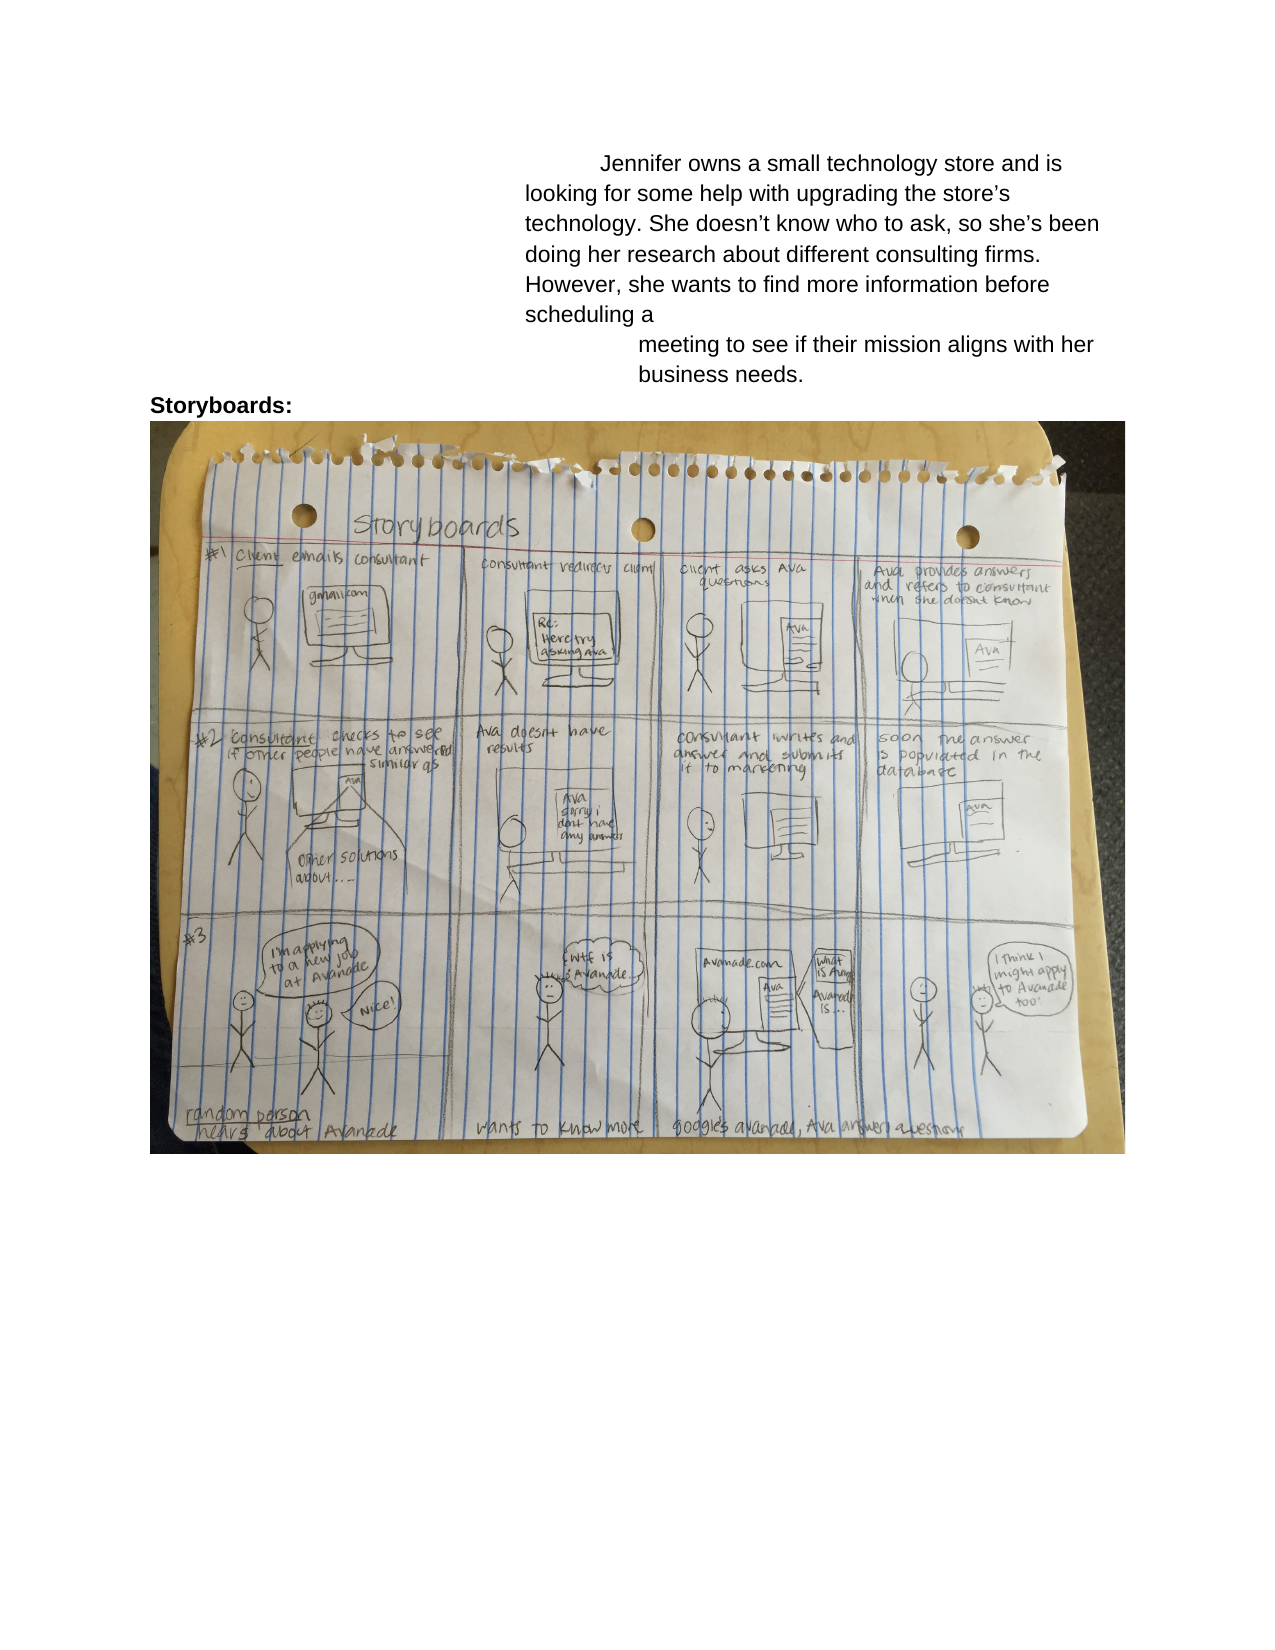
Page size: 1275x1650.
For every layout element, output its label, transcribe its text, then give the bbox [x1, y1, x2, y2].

text meeting to see if their mission aligns with her [600, 331, 1125, 358]
text Storyboards: [150, 392, 1125, 421]
text business needs. [600, 361, 1125, 388]
text Jennifer owns a small technology store and is looking for some help with upgrading the store’s technology. She doesn’t know who to ask, so she’s been doing her research about different consulting firms. However, she wants to find more information before scheduling a [525, 150, 1125, 327]
picture [150, 421, 1125, 1154]
